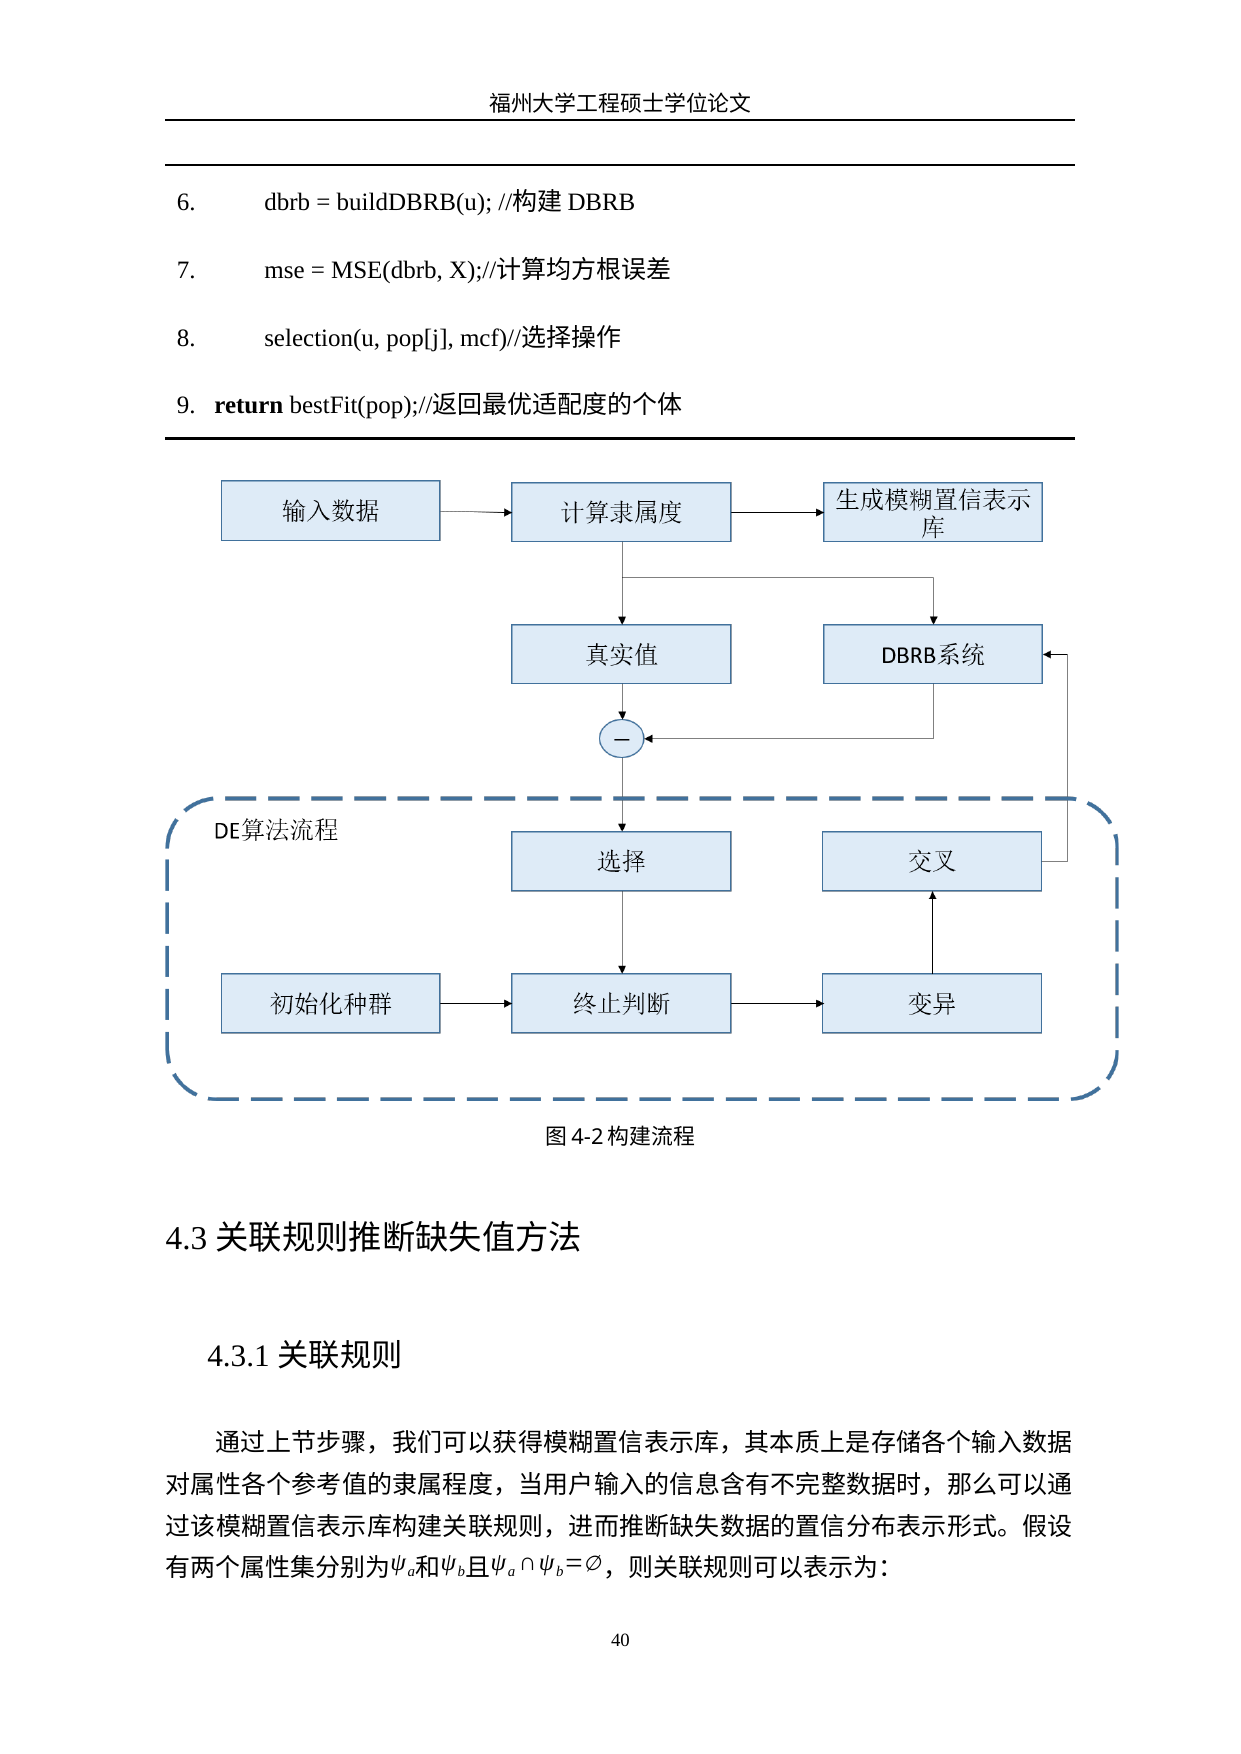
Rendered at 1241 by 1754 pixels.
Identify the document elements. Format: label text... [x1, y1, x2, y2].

subtitle 关联规则推断缺失值方法 [165, 1201, 1075, 1269]
text 图4-2构建流程 [165, 1119, 1075, 1151]
text 通过上节步骤，我们可以获得模糊置信表示库，其本质上是存储各个输入数据对属性各个参考值的隶属程度，当用户输入的信息含有不完整数据时，那么可以通过该模糊置信表示库构建关联规则，进而推断缺失数据的置信分布表示形式。假设有两个属性集分别为和且，则关联规则可以表示为： [165, 1418, 1075, 1585]
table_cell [165, 166, 1075, 437]
picture [165, 474, 1119, 1101]
subtitle 关联规则 [165, 1319, 1075, 1387]
